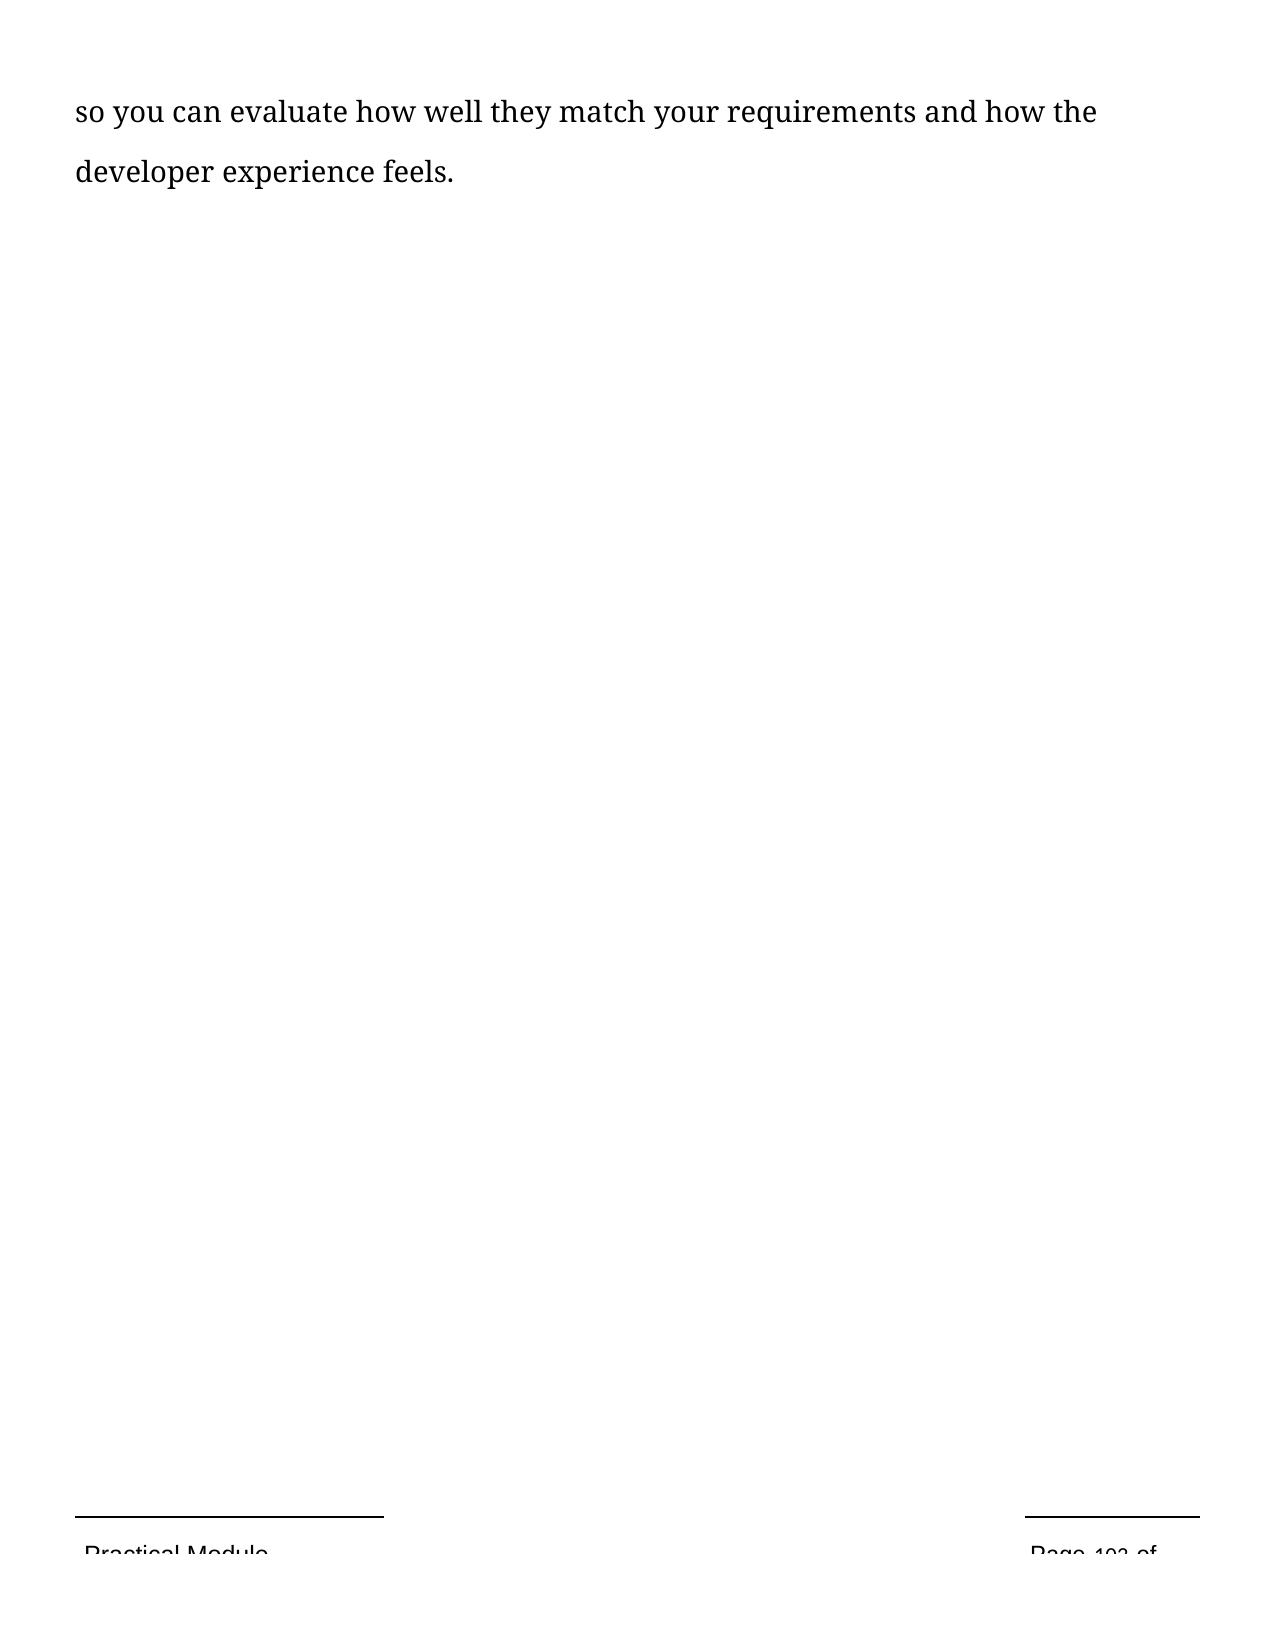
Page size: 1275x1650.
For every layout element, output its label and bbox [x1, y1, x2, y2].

text [75, 92, 1202, 191]
